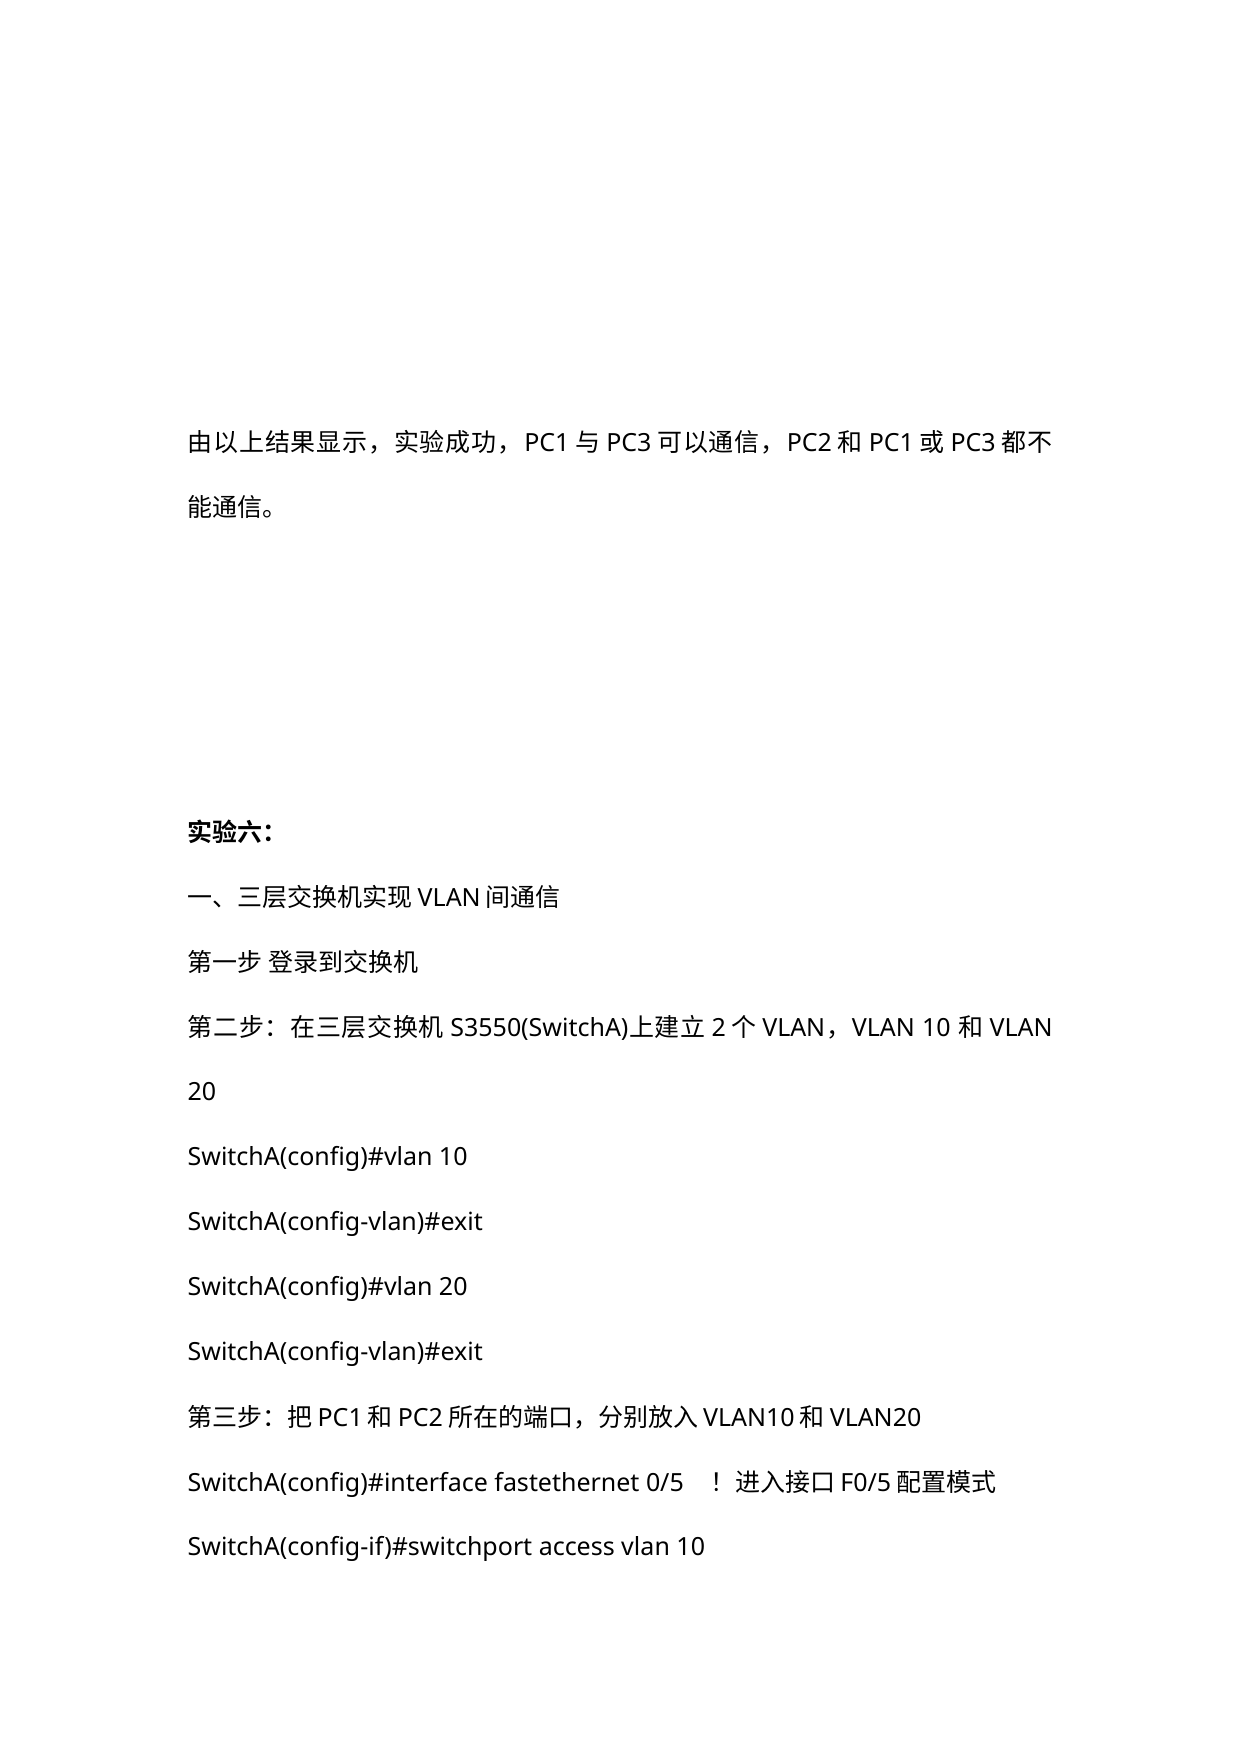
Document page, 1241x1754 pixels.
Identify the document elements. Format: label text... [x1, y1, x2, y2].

text 第三步：把PC1和PC2所在的端口，分别放入VLAN10和VLAN20 [187, 1383, 1053, 1448]
text 第一步 登录到交换机 [187, 928, 1053, 993]
text 一、三层交换机实现VLAN间通信 [187, 863, 1053, 928]
text 由以上结果显示，实验成功，PC1与PC3可以通信，PC2和PC1或PC3都不能通信。 [187, 408, 1053, 538]
text SwitchA(config-vlan)#exit [187, 1188, 1053, 1253]
text 实验六： [187, 798, 1053, 863]
text 第二步：在三层交换机S3550(SwitchA)上建立2个VLAN，VLAN 10 和VLAN 20 [187, 993, 1053, 1123]
text SwitchA(config)#vlan 20 [187, 1253, 1053, 1318]
text SwitchA(config-vlan)#exit [187, 1318, 1053, 1383]
text SwitchA(config)#vlan 10 [187, 1123, 1053, 1188]
text SwitchA(config)#interface fastethernet 0/5 ！进入接口F0/5配置模式 [187, 1448, 1053, 1513]
text SwitchA(config-if)#switchport access vlan 10 [187, 1513, 1053, 1578]
